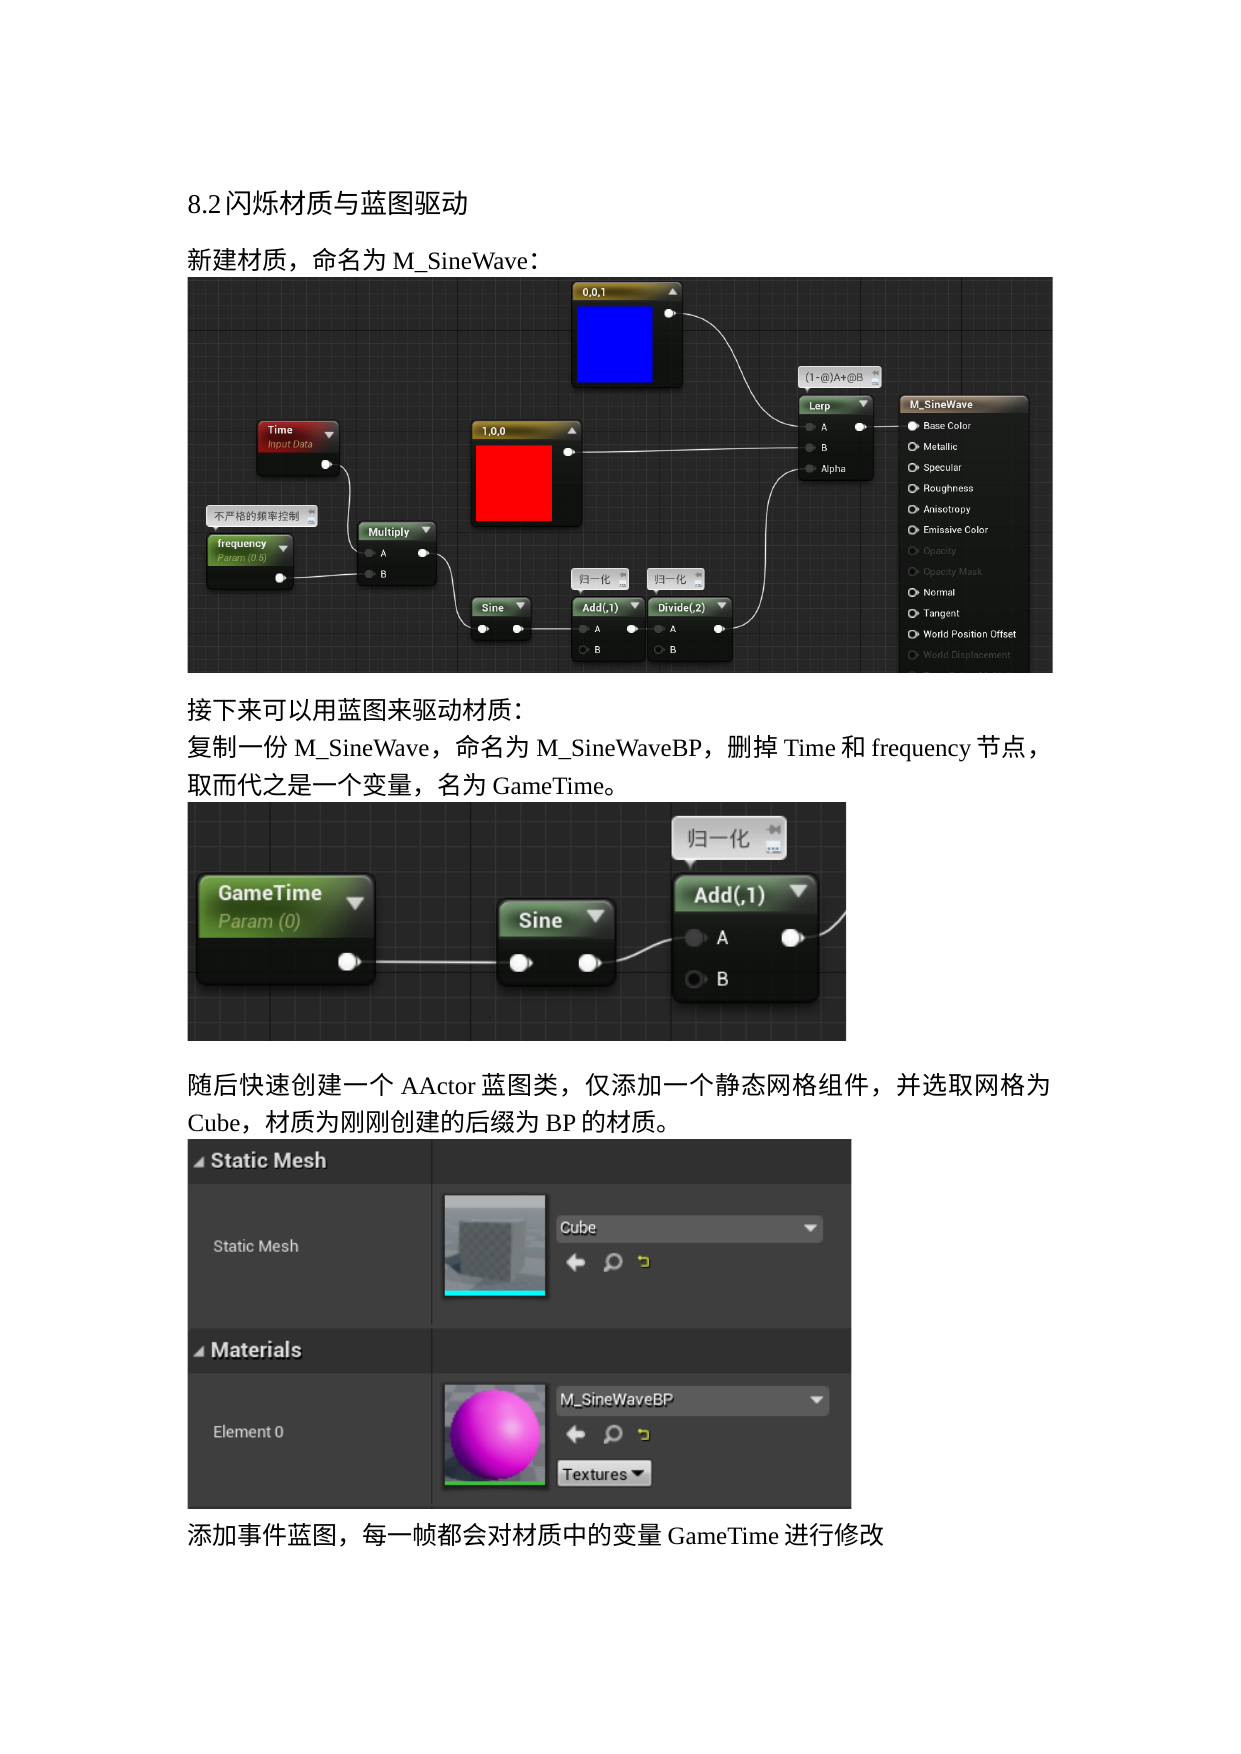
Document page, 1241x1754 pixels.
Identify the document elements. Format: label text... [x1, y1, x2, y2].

text 接下来可以用蓝图来驱动材质： [187, 689, 1053, 727]
picture [187, 1139, 852, 1509]
picture [187, 277, 1053, 673]
picture [187, 802, 847, 1041]
subtitle 闪烁材质与蓝图驱动 [187, 164, 1053, 239]
text 新建材质，命名为M_SineWave： [187, 239, 1053, 277]
text 复制一份M_SineWave，命名为M_SineWaveBP，删掉Time和frequency节点，取而代之是一个变量，名为GameTime。 [187, 727, 1053, 802]
text 随后快速创建一个AActor蓝图类，仅添加一个静态网格组件，并选取网格为Cube，材质为刚刚创建的后缀为BP的材质。 [187, 1064, 1053, 1139]
text 添加事件蓝图，每一帧都会对材质中的变量GameTime进行修改 [187, 1514, 1053, 1552]
